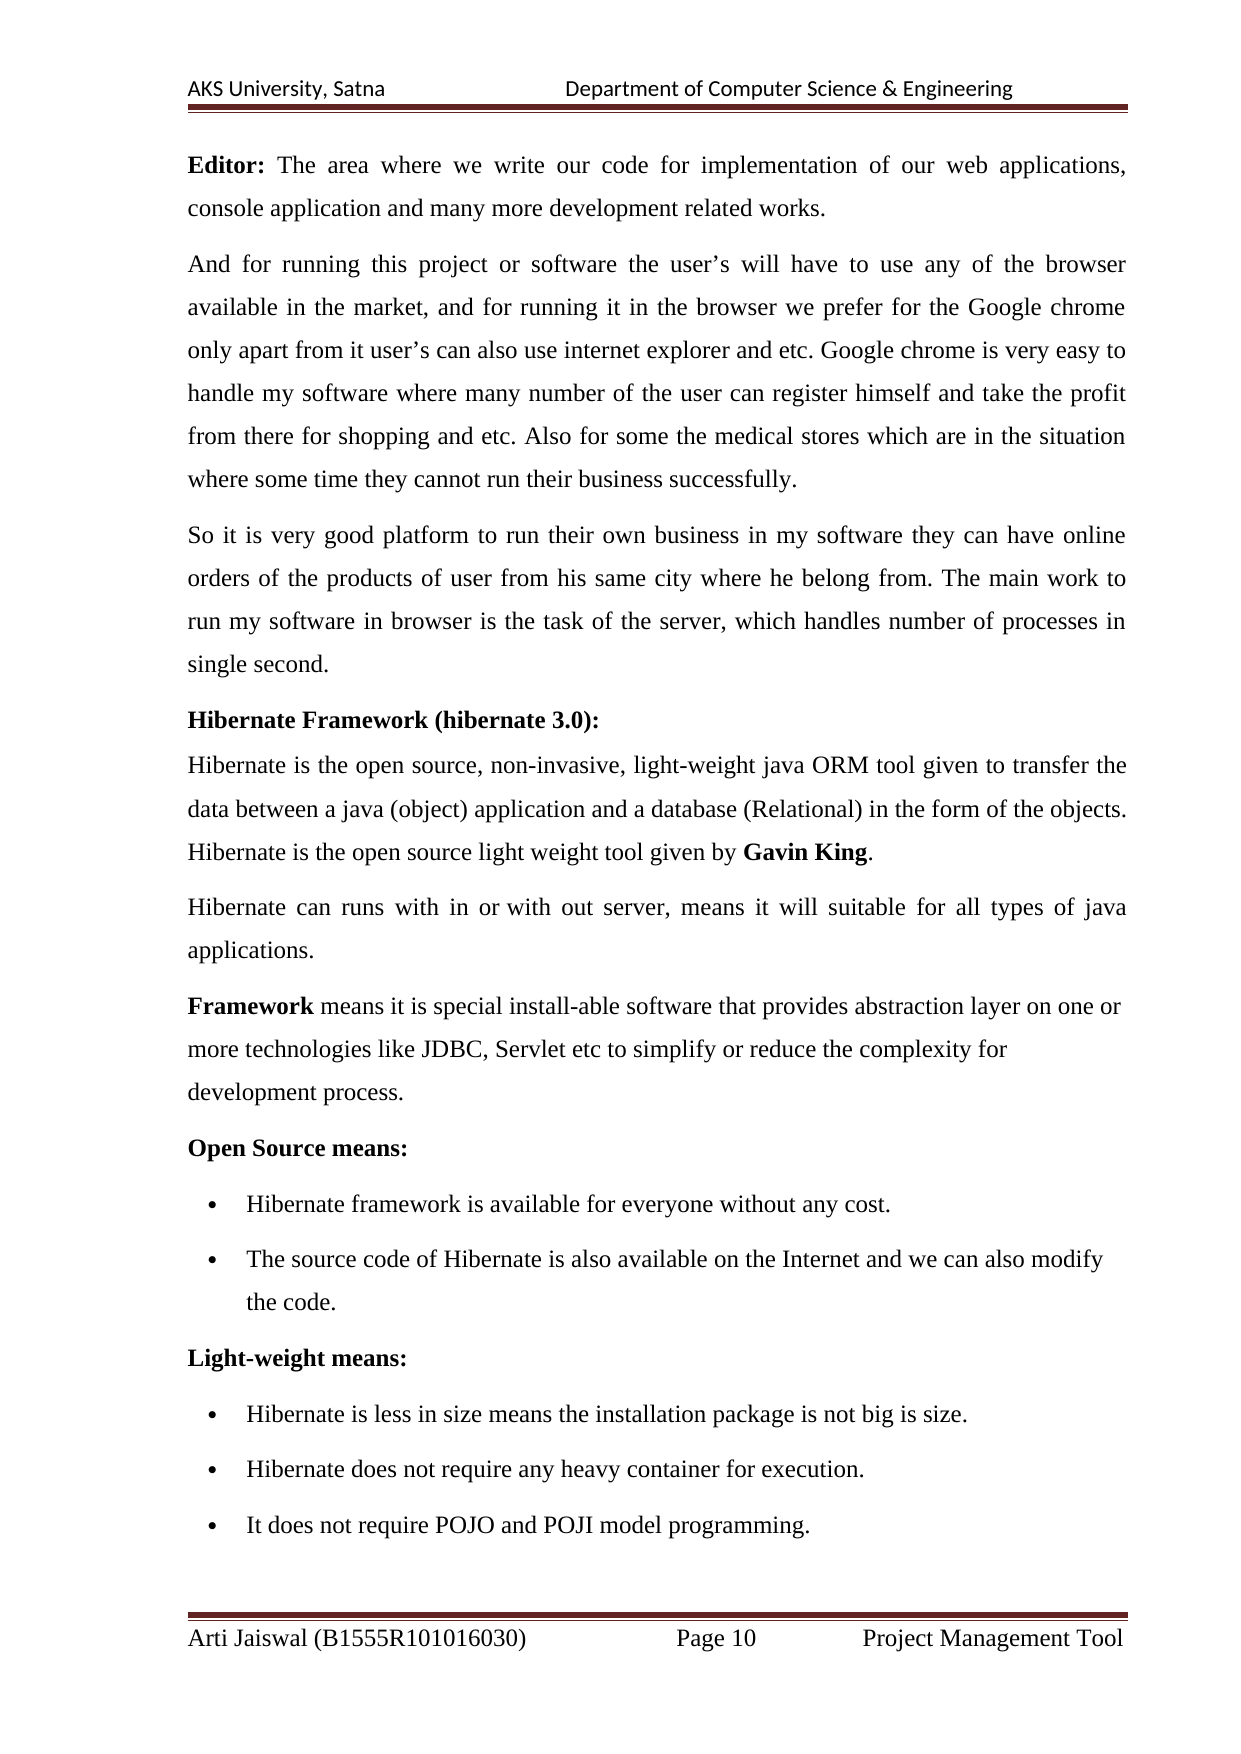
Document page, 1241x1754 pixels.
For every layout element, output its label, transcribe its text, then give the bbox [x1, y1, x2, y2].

list It does not require POJO and POJI model programming. [209, 1510, 1128, 1539]
list Hibernate framework is available for everyone without any cost. [209, 1189, 1128, 1217]
text Framework means it is special install-able software that provides abstraction layer on one or more technologies like JDBC, Servlet etc to simplify or reduce the complexity for development process. [187, 991, 1128, 1106]
text Open Source means: [187, 1133, 1128, 1162]
text Hibernate is the open source, non-invasive, light-weight java ORM tool given to transfer the data between a java (object) application and a database (Relational) in the form of the objects. Hibernate is the open source light weight tool given by Gavin King. [187, 751, 1128, 866]
text So it is very good platform to run their own business in my software they can have online orders of the products of user from his same city where he belong from. The main work to run my software in browser is the task of the server, which handles number of processes in single second. [187, 520, 1128, 678]
text Light-weight means: [187, 1343, 1128, 1372]
list Hibernate does not require any heavy container for execution. [209, 1454, 1128, 1483]
text Hibernate Framework (hibernate 3.0): [187, 705, 1128, 734]
text Hibernate can runs with in or with out server, means it will suitable for all types of java applications. [187, 892, 1128, 964]
list The source code of Hibernate is also available on the Internet and we can also modify the code. [209, 1244, 1128, 1316]
text And for running this project or software the user’s will have to use any of the browser available in the market, and for running it in the browser we prefer for the Google chrome only apart from it user’s can also use internet explorer and etc. Google chrome is very easy to handle my software where many number of the user can register himself and take the profit from there for shopping and etc. Also for some the medical stores which are in the situation where some time they cannot run their business successfully. [187, 249, 1128, 493]
list Hibernate is less in size means the installation package is not big is size. [209, 1399, 1128, 1427]
text Editor: The area where we write our code for implementation of our web applications, console application and many more development related works. [187, 150, 1128, 222]
